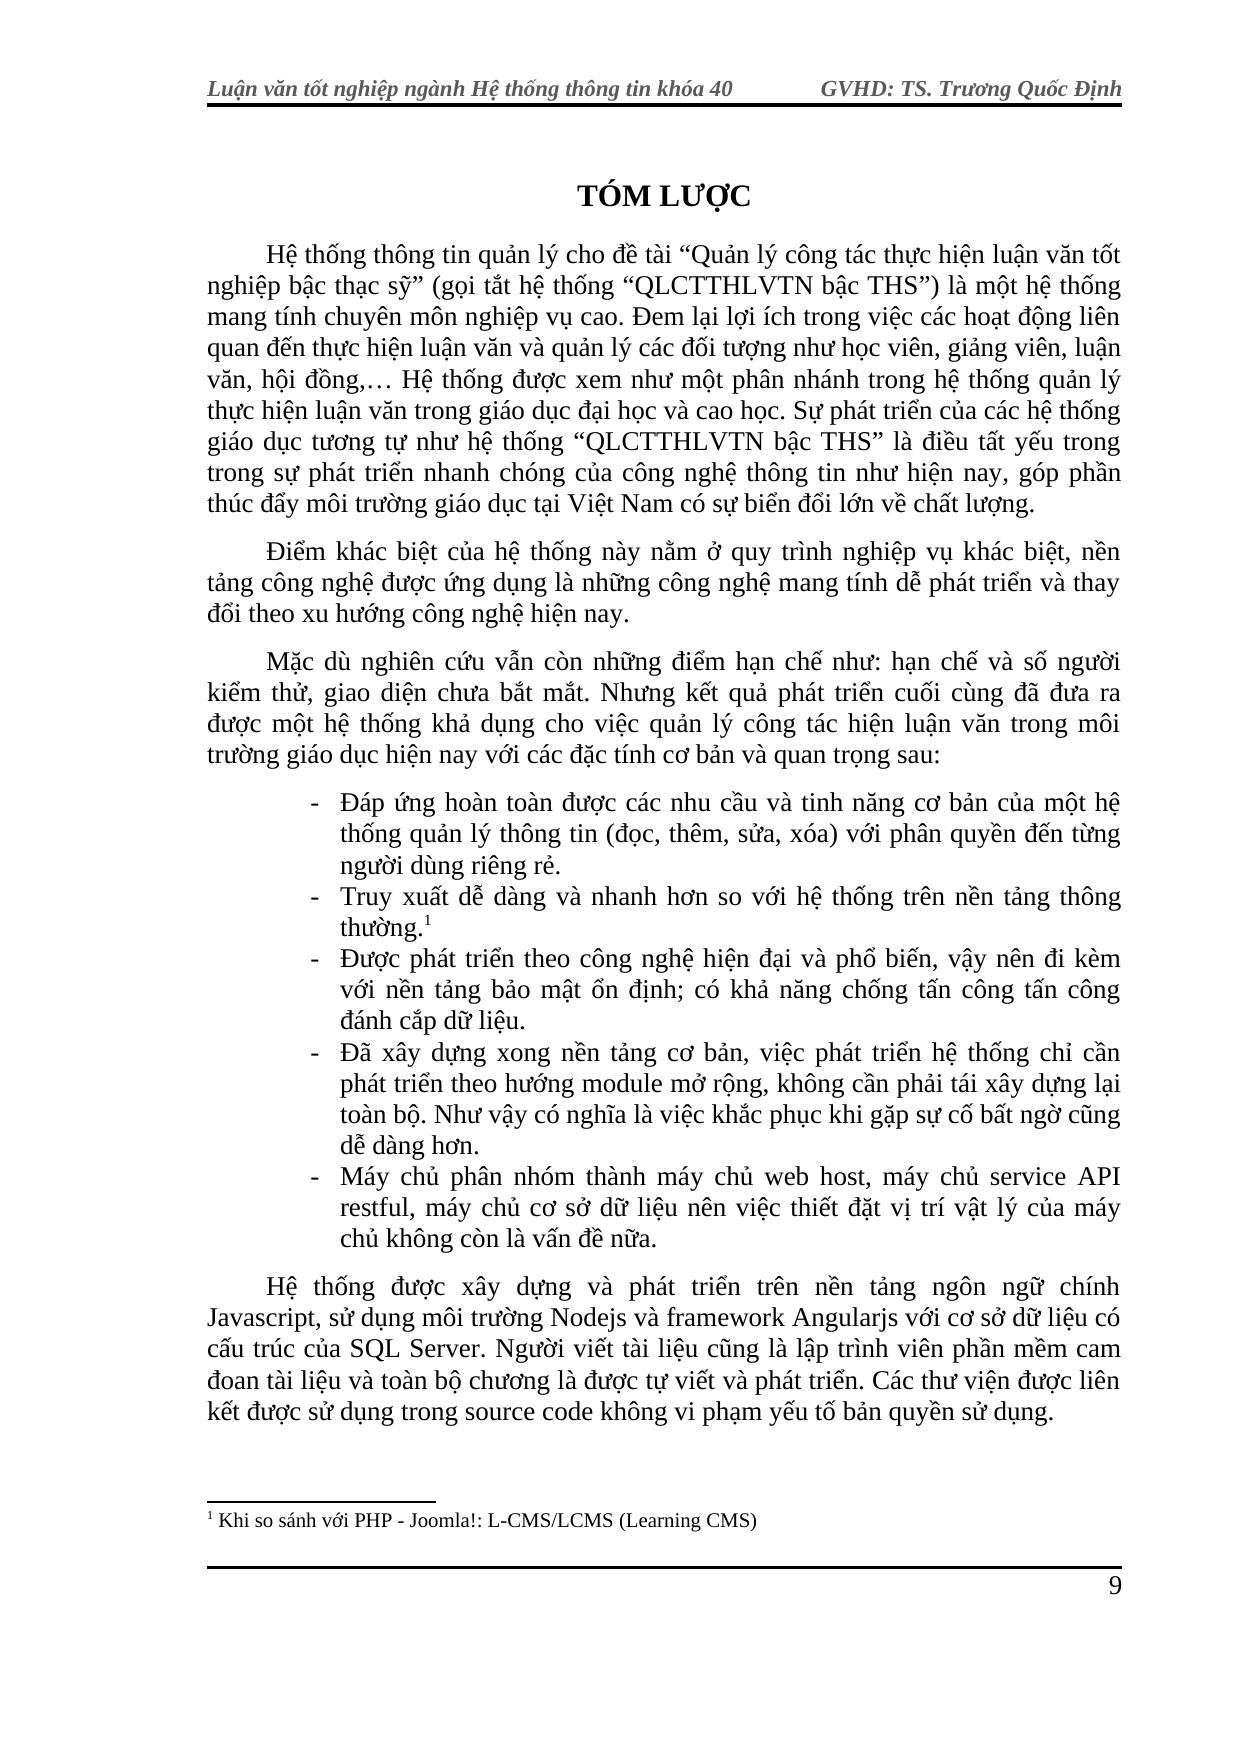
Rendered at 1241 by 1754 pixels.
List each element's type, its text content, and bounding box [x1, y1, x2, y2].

list Máy chủ phân nhóm thành máy chủ web host, máy chủ service API restful, máy chủ cơ sở dữ liệu nên việc thiết đặt vị trí vật lý của máy chủ không còn là vấn đề nữa. [310, 1160, 1122, 1254]
text Mặc dù nghiên cứu vẫn còn những điểm hạn chế như: hạn chế và số người kiểm thử, giao diện chưa bắt mắt. Nhưng kết quả phát triển cuối cùng đã đưa ra được một hệ thống khả dụng cho việc quản lý công tác hiện luận văn trong môi trường giáo dục hiện nay với các đặc tính cơ bản và quan trọng sau: [207, 645, 1122, 770]
text Điểm khác biệt của hệ thống này nằm ở quy trình nghiệp vụ khác biệt, nền tảng công nghệ được ứng dụng là những công nghệ mang tính dễ phát triển và thay đổi theo xu hướng công nghệ hiện nay. [207, 535, 1122, 628]
list Truy xuất dễ dàng và nhanh hơn so với hệ thống trên nền tảng thông thường. [310, 880, 1122, 942]
list Đã xây dựng xong nền tảng cơ bản, việc phát triển hệ thống chỉ cần phát triển theo hướng module mở rộng, không cần phải tái xây dựng lại toàn bộ. Như vậy có nghĩa là việc khắc phục khi gặp sự cố bất ngờ cũng dễ dàng hơn. [310, 1036, 1122, 1160]
subtitle TÓM LƯỢC [207, 177, 1122, 213]
list Đáp ứng hoàn toàn được các nhu cầu và tinh năng cơ bản của một hệ thống quản lý thông tin (đọc, thêm, sửa, xóa) với phân quyền đến từng người dùng riêng rẻ. [310, 786, 1122, 880]
list Được phát triển theo công nghệ hiện đại và phổ biến, vậy nên đi kèm với nền tảng bảo mật ổn định; có khả năng chống tấn công tấn công đánh cắp dữ liệu. [310, 942, 1122, 1036]
text Hệ thống thông tin quản lý cho đề tài “Quản lý công tác thực hiện luận văn tốt nghiệp bậc thạc sỹ” (gọi tắt hệ thống “QLCTTHLVTN bậc THS”) là một hệ thống mang tính chuyên môn nghiệp vụ cao. Đem lại lợi ích trong việc các hoạt động liên quan đến thực hiện luận văn và quản lý các đối tượng như học viên, giảng viên, luận văn, hội đồng,… Hệ thống được xem như một phân nhánh trong hệ thống quản lý thực hiện luận văn trong giáo dục đại học và cao học. Sự phát triển của các hệ thống giáo dục tương tự như hệ thống “QLCTTHLVTN bậc THS” là điều tất yếu trong trong sự phát triển nhanh chóng của công nghệ thông tin như hiện nay, góp phần thúc đẩy môi trường giáo dục tại Việt Nam có sự biển đổi lớn về chất lượng. [207, 238, 1122, 518]
text Hệ thống được xây dựng và phát triển trên nền tảng ngôn ngữ chính Javascript, sử dụng môi trường Nodejs và framework Angularjs với cơ sở dữ liệu có cấu trúc của SQL Server. Người viết tài liệu cũng là lập trình viên phần mềm cam đoan tài liệu và toàn bộ chương là được tự viết và phát triển. Các thư viện được liên kết được sử dụng trong source code không vi phạm yếu tố bản quyền sử dụng. [207, 1270, 1122, 1426]
